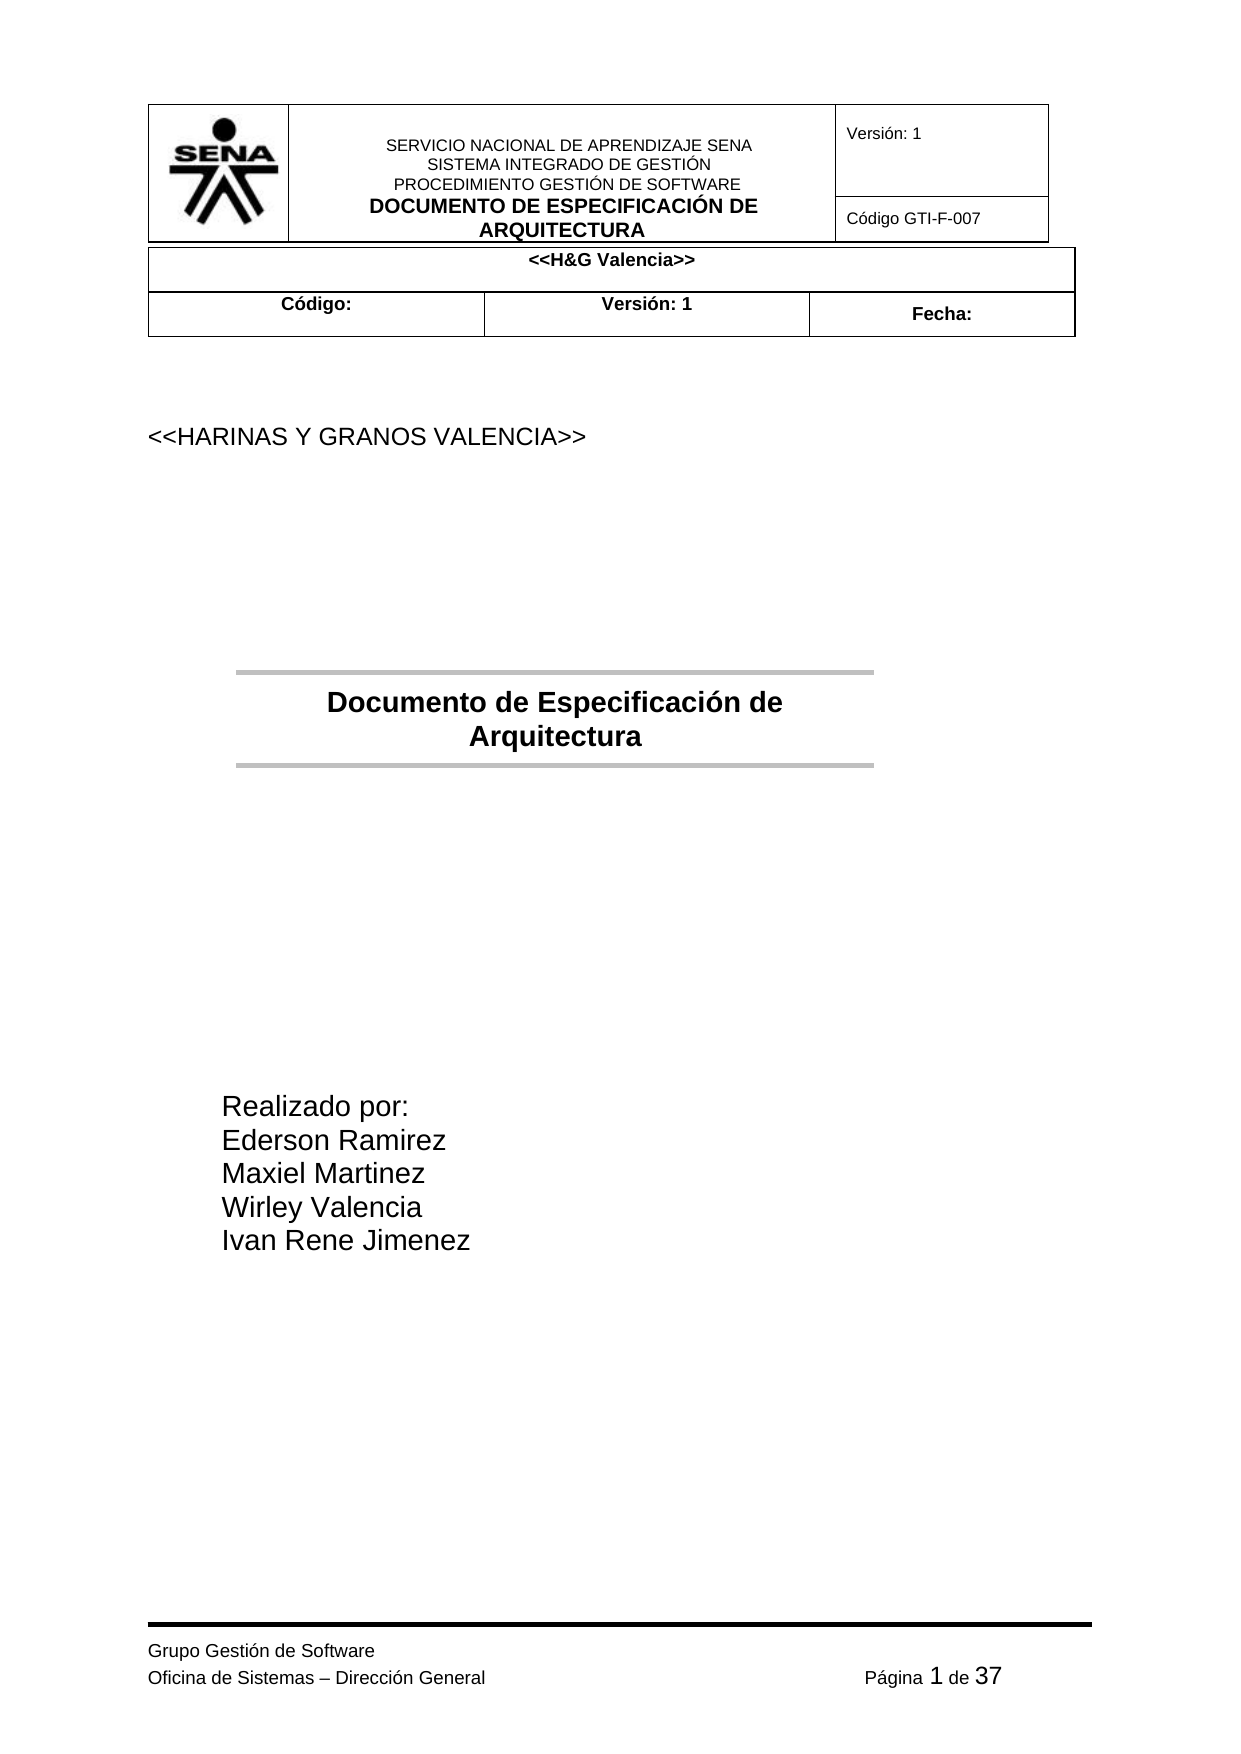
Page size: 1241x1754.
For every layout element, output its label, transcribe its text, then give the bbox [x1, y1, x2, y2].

text Ivan Rene Jimenez [148, 1223, 1092, 1257]
text Ederson Ramirez [148, 1123, 1092, 1156]
text Realizado por: [148, 1089, 1092, 1123]
text <<HARINAS Y GRANOS VALENCIA>> [148, 422, 1092, 450]
text Wirley Valencia [148, 1190, 1092, 1223]
text Maxiel Martinez [148, 1156, 1092, 1190]
text Documento de Especificación de Arquitectura [236, 675, 874, 763]
picture [167, 114, 281, 229]
